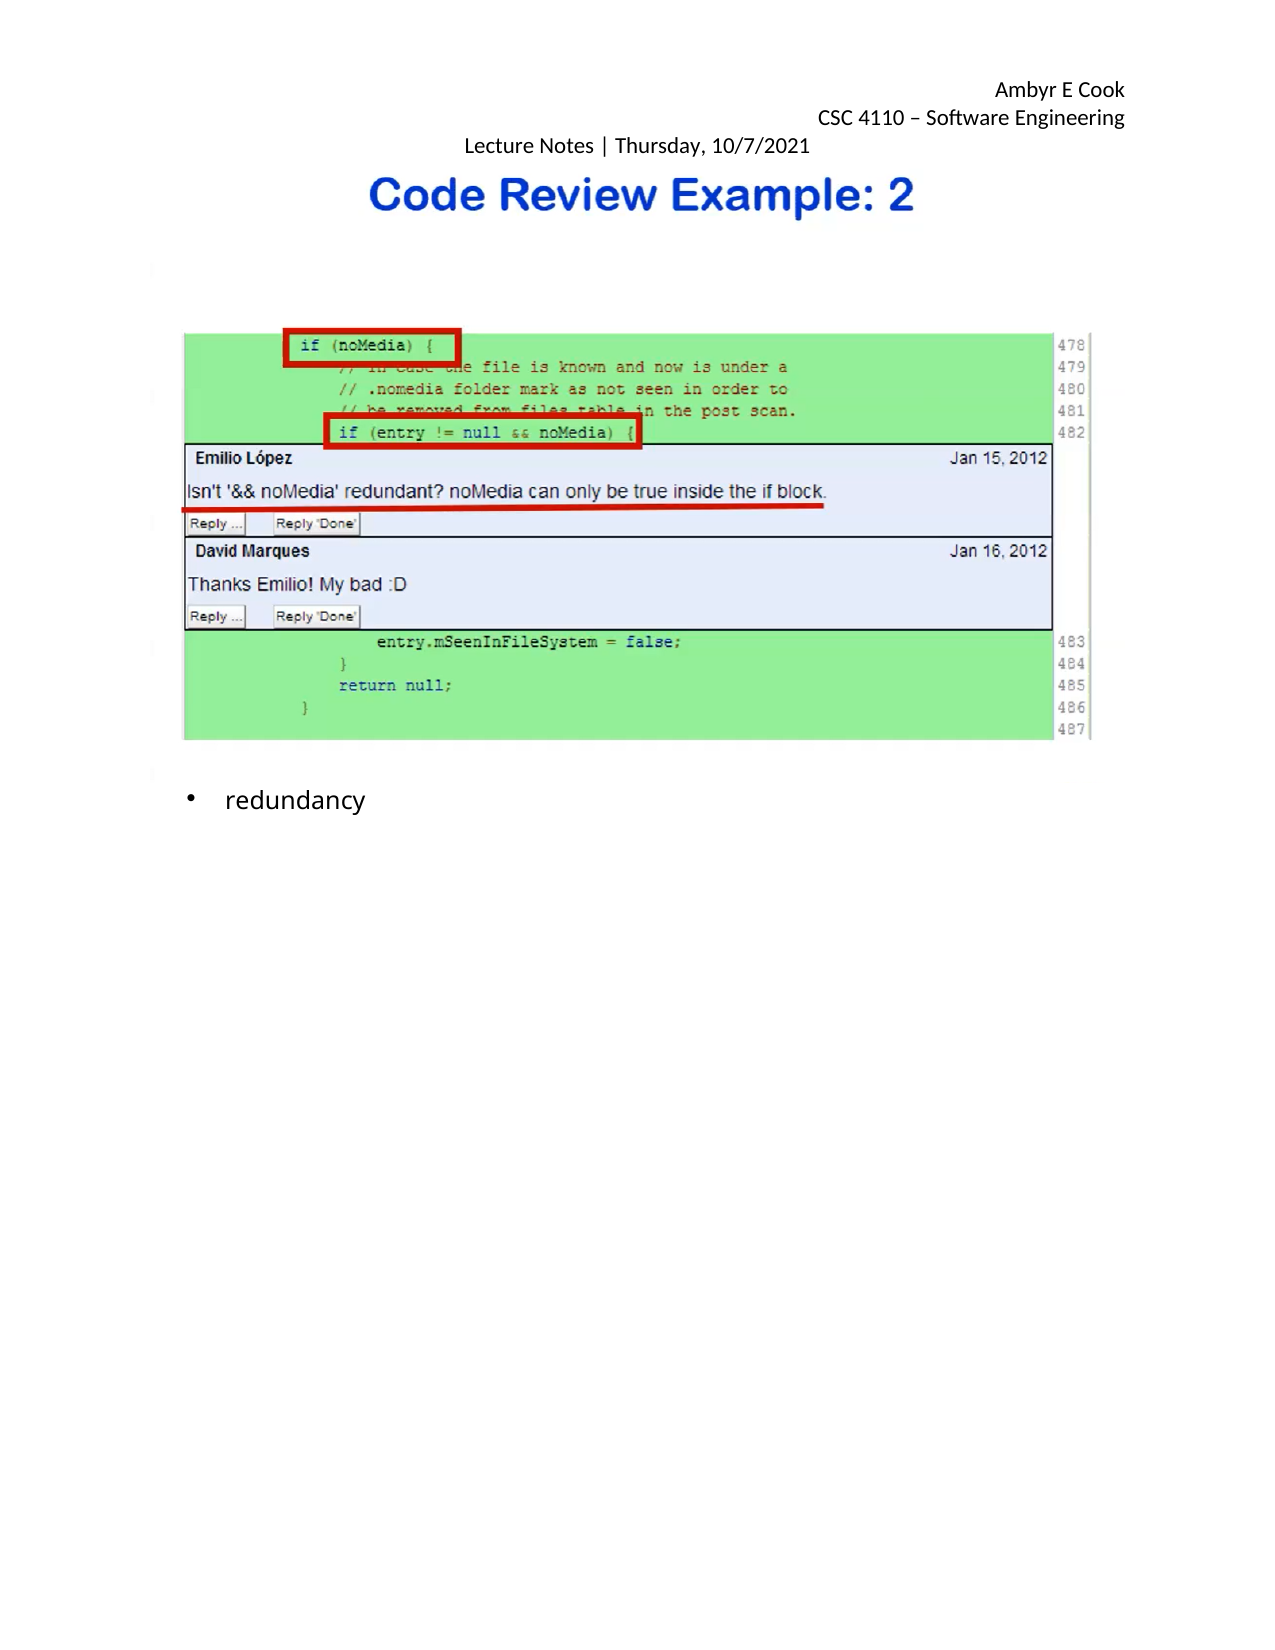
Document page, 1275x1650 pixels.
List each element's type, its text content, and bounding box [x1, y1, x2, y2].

picture [150, 159, 1125, 783]
list redundancy [187, 783, 1125, 817]
